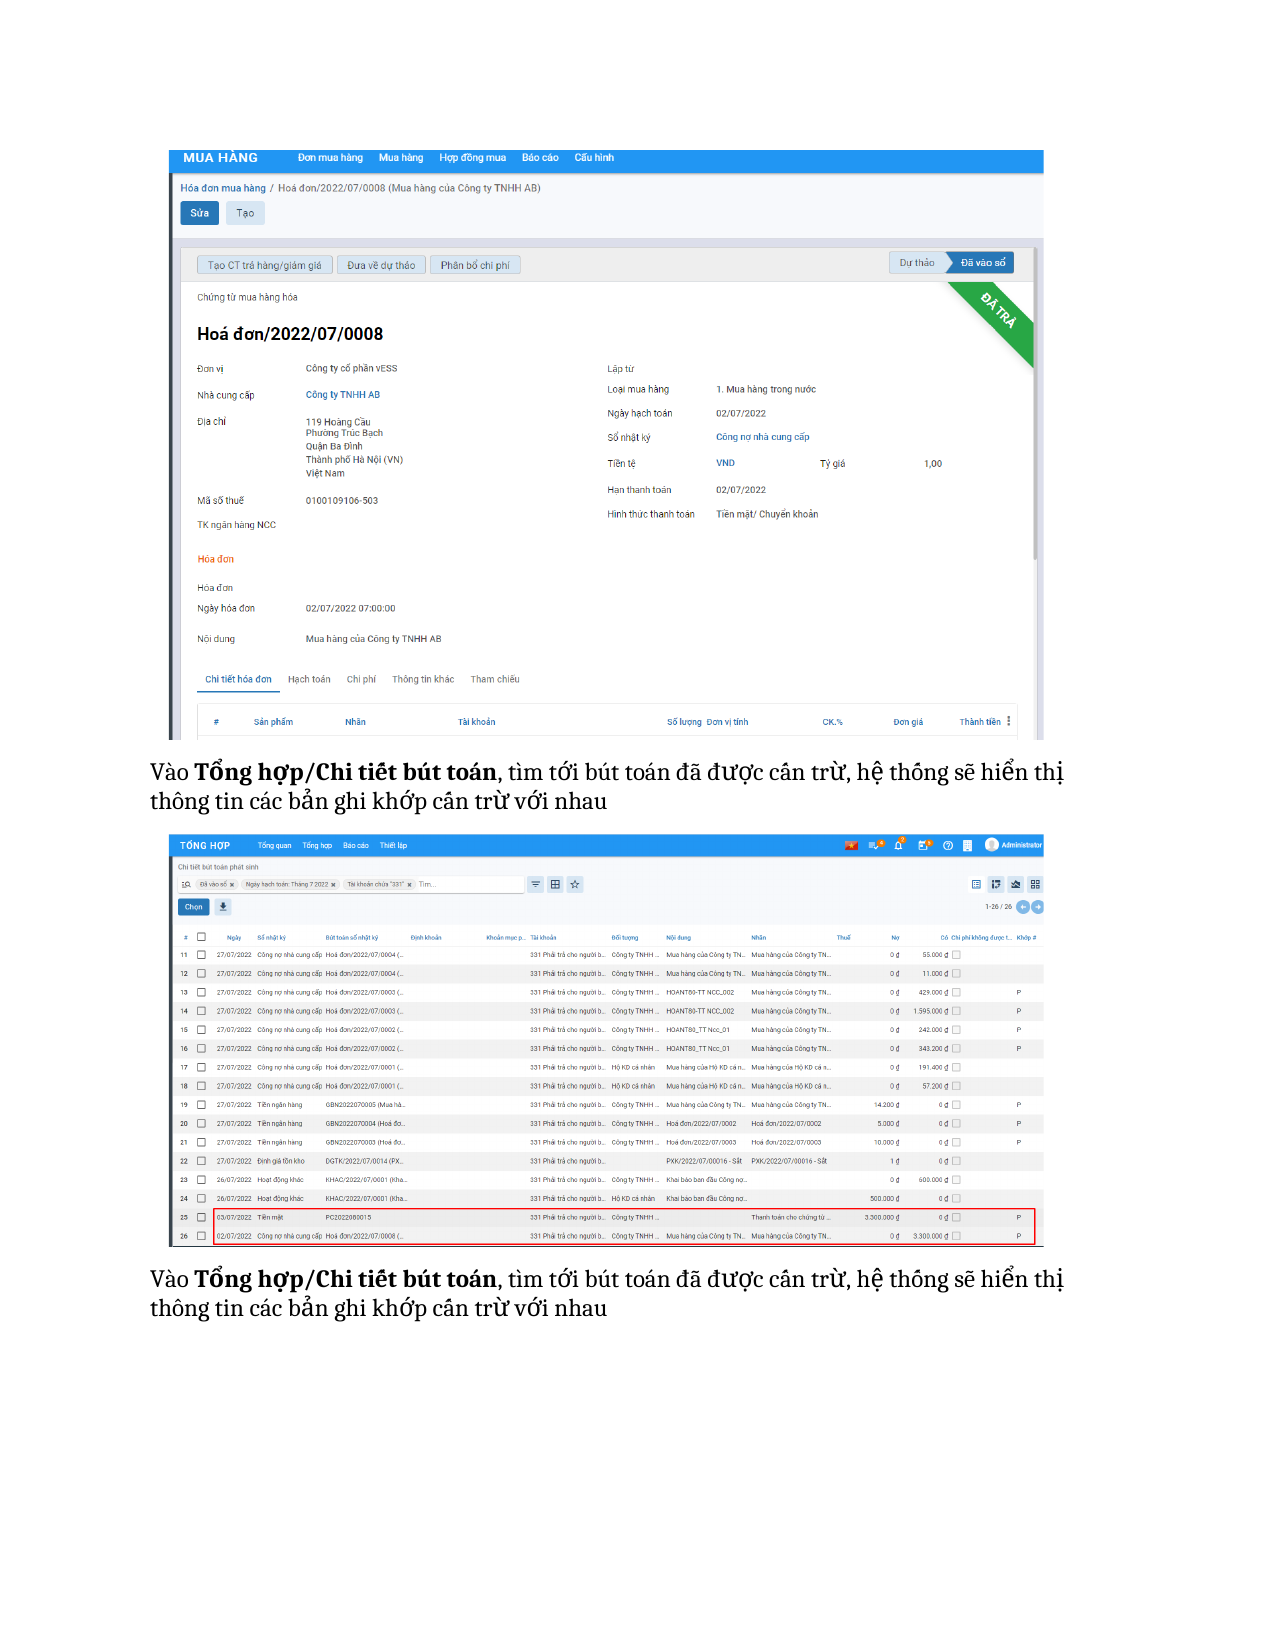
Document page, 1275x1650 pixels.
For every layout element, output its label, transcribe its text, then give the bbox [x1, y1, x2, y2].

text Vào Tổng hợp/Chi tiết bút toán, tìm tới bút toán đã được cấn trừ, hệ thống sẽ hiển thị thông tin các bản ghi khớp cấn trừ với nhau [150, 1265, 1125, 1323]
picture [168, 150, 1044, 740]
picture [168, 834, 1044, 1247]
text Vào Tổng hợp/Chi tiết bút toán, tìm tới bút toán đã được cấn trừ, hệ thống sẽ hiển thị thông tin các bản ghi khớp cấn trừ với nhau [150, 758, 1125, 816]
